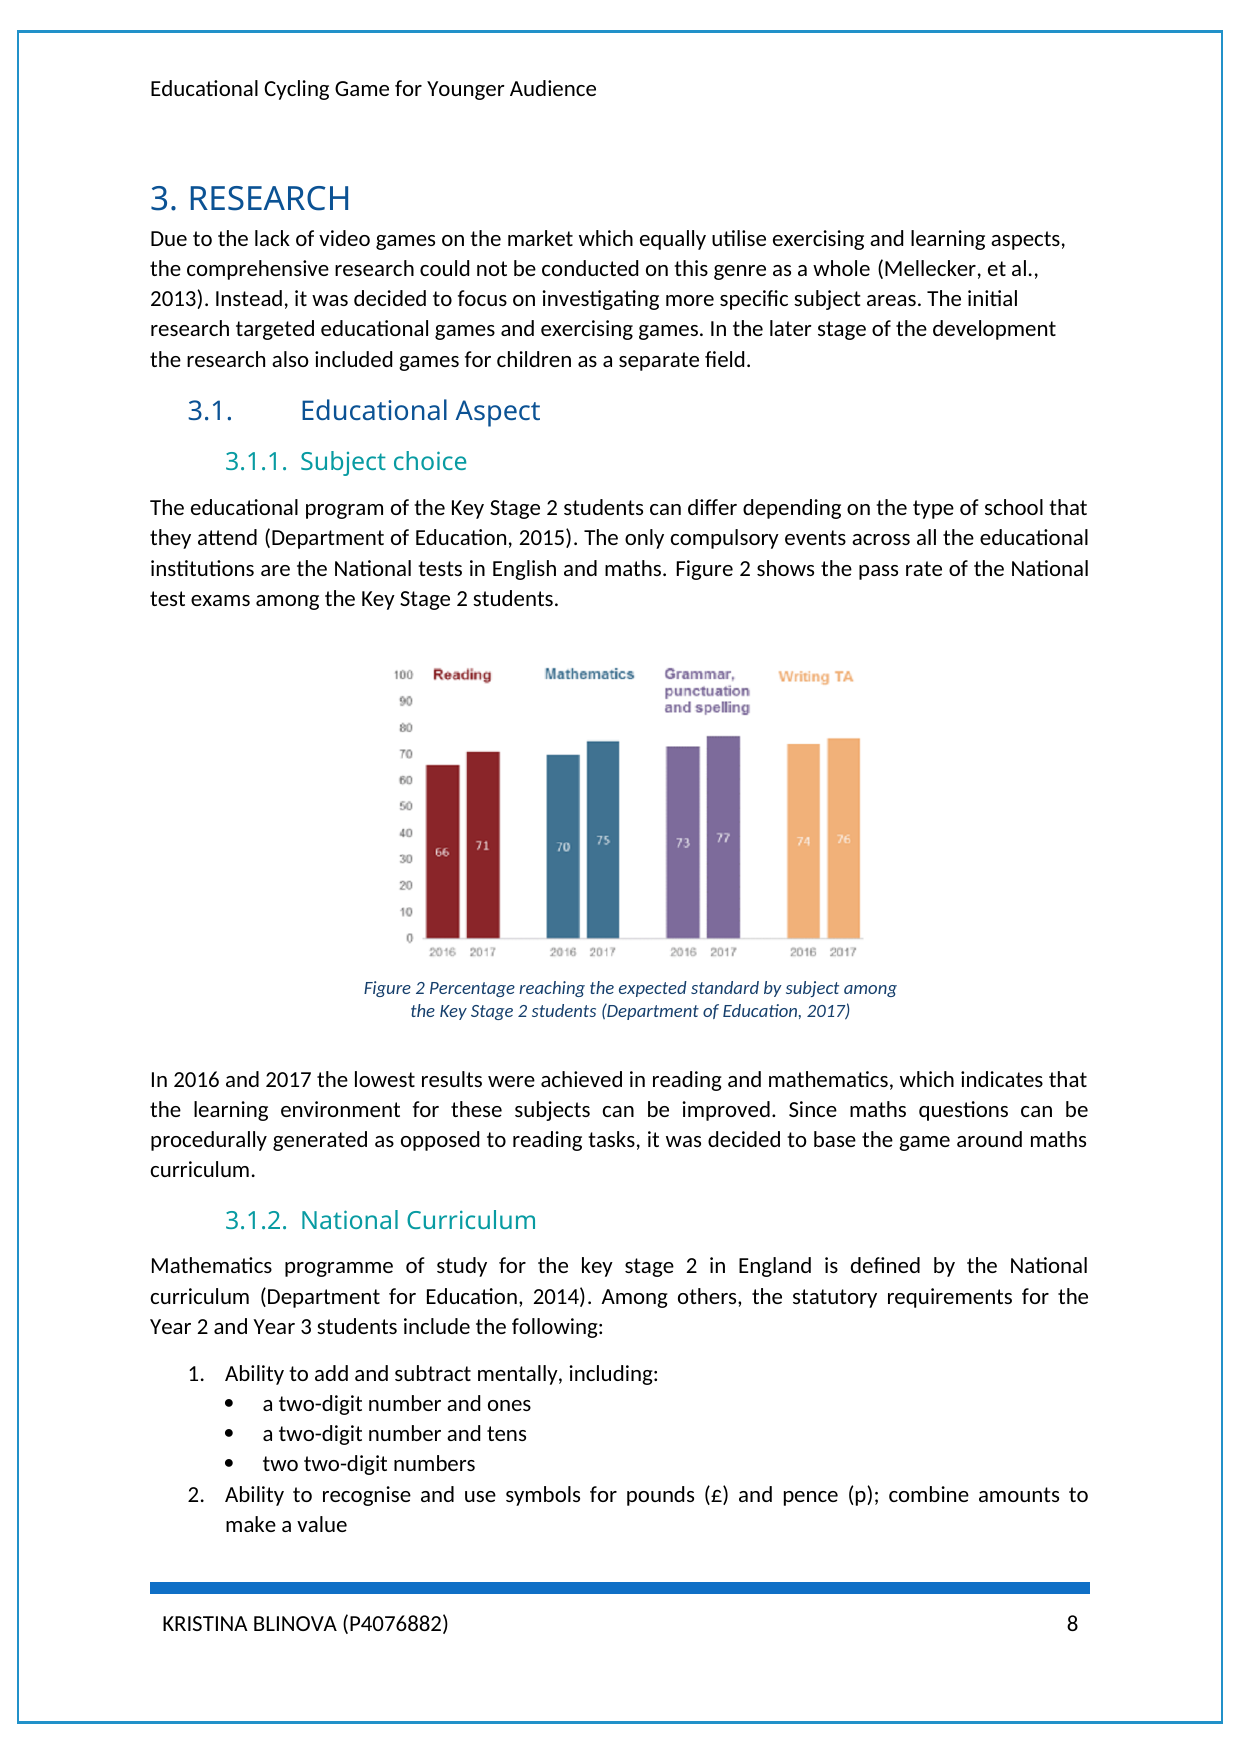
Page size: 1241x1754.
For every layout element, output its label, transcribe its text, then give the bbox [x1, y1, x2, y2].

subtitle Educational Aspect [187, 392, 1090, 428]
subtitle Subject choice [225, 444, 1090, 478]
list a two-digit number and tens [225, 1419, 1090, 1447]
text Mathematics programme of study for the key stage 2 in England is defined by the National curriculum . Among others, the statutory requirements for the Year 2 and Year 3 students include the following: [150, 1252, 1090, 1340]
text Due to the lack of video games on the market which equally utilise exercising and learning aspects, the comprehensive research could not be conducted on this genre as a whole . Instead, it was decided to focus on investigating more specific subject areas. The initial research targeted educational games and exercising games. In the later stage of the development the research also included games for children as a separate field. [150, 224, 1090, 373]
text The educational program of the Key Stage 2 students can differ depending on the type of school that they attend . The only compulsory events across all the educational institutions are the National tests in English and maths. Figure 2 shows the pass rate of the National test exams among the Key Stage 2 students. [150, 493, 1090, 612]
list a two-digit number and ones [225, 1389, 1090, 1417]
subtitle National Curriculum [225, 1202, 1090, 1236]
subtitle RESEARCH [150, 175, 1090, 220]
list Ability to recognise and use symbols for pounds (£) and pence (p); combine amounts to make a value [187, 1480, 1090, 1538]
list Ability to add and subtract mentally, including: [187, 1359, 1090, 1387]
picture [332, 643, 886, 975]
list two two-digit numbers [225, 1449, 1090, 1477]
